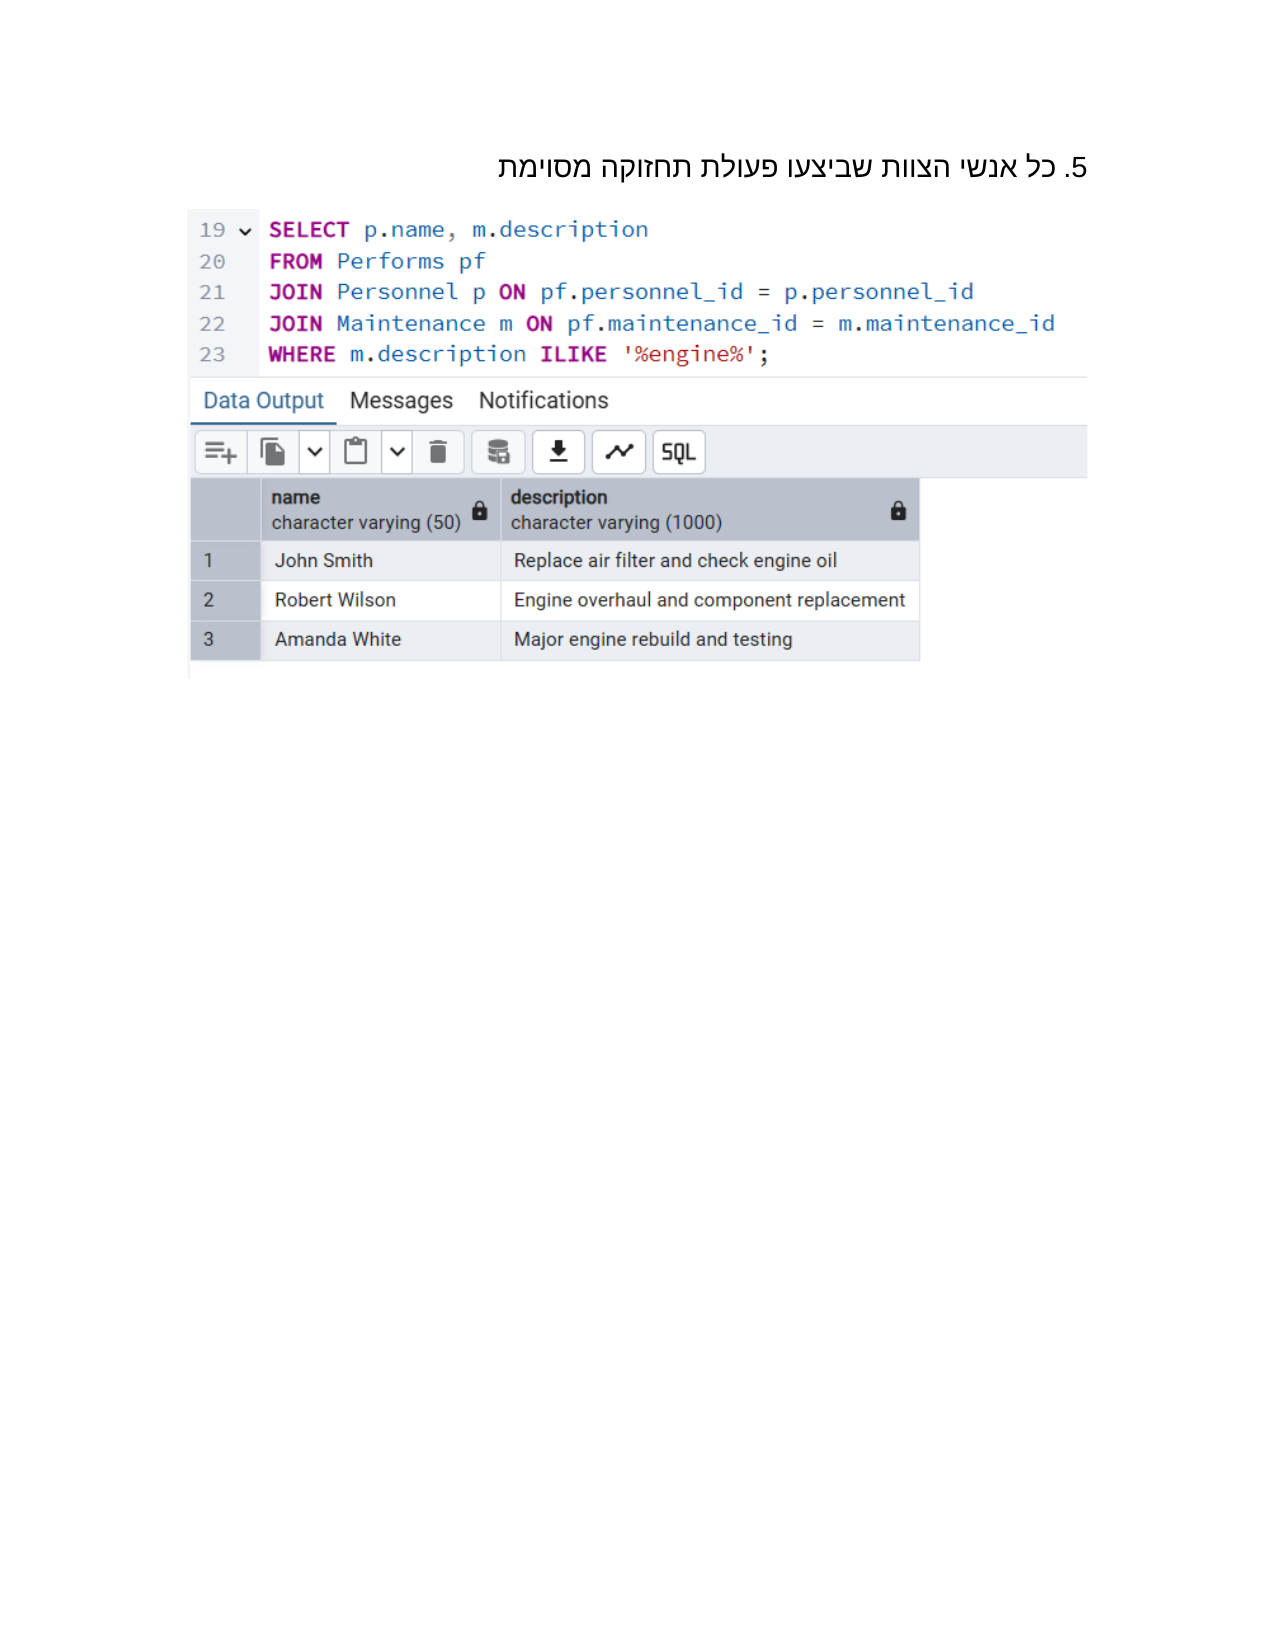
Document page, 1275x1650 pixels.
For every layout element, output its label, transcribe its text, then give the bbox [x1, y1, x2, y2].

picture [187, 209, 1088, 679]
text 5. כל אנשי הצוות שביצעו פעולת תחזוקה מסוימת [187, 150, 1087, 183]
